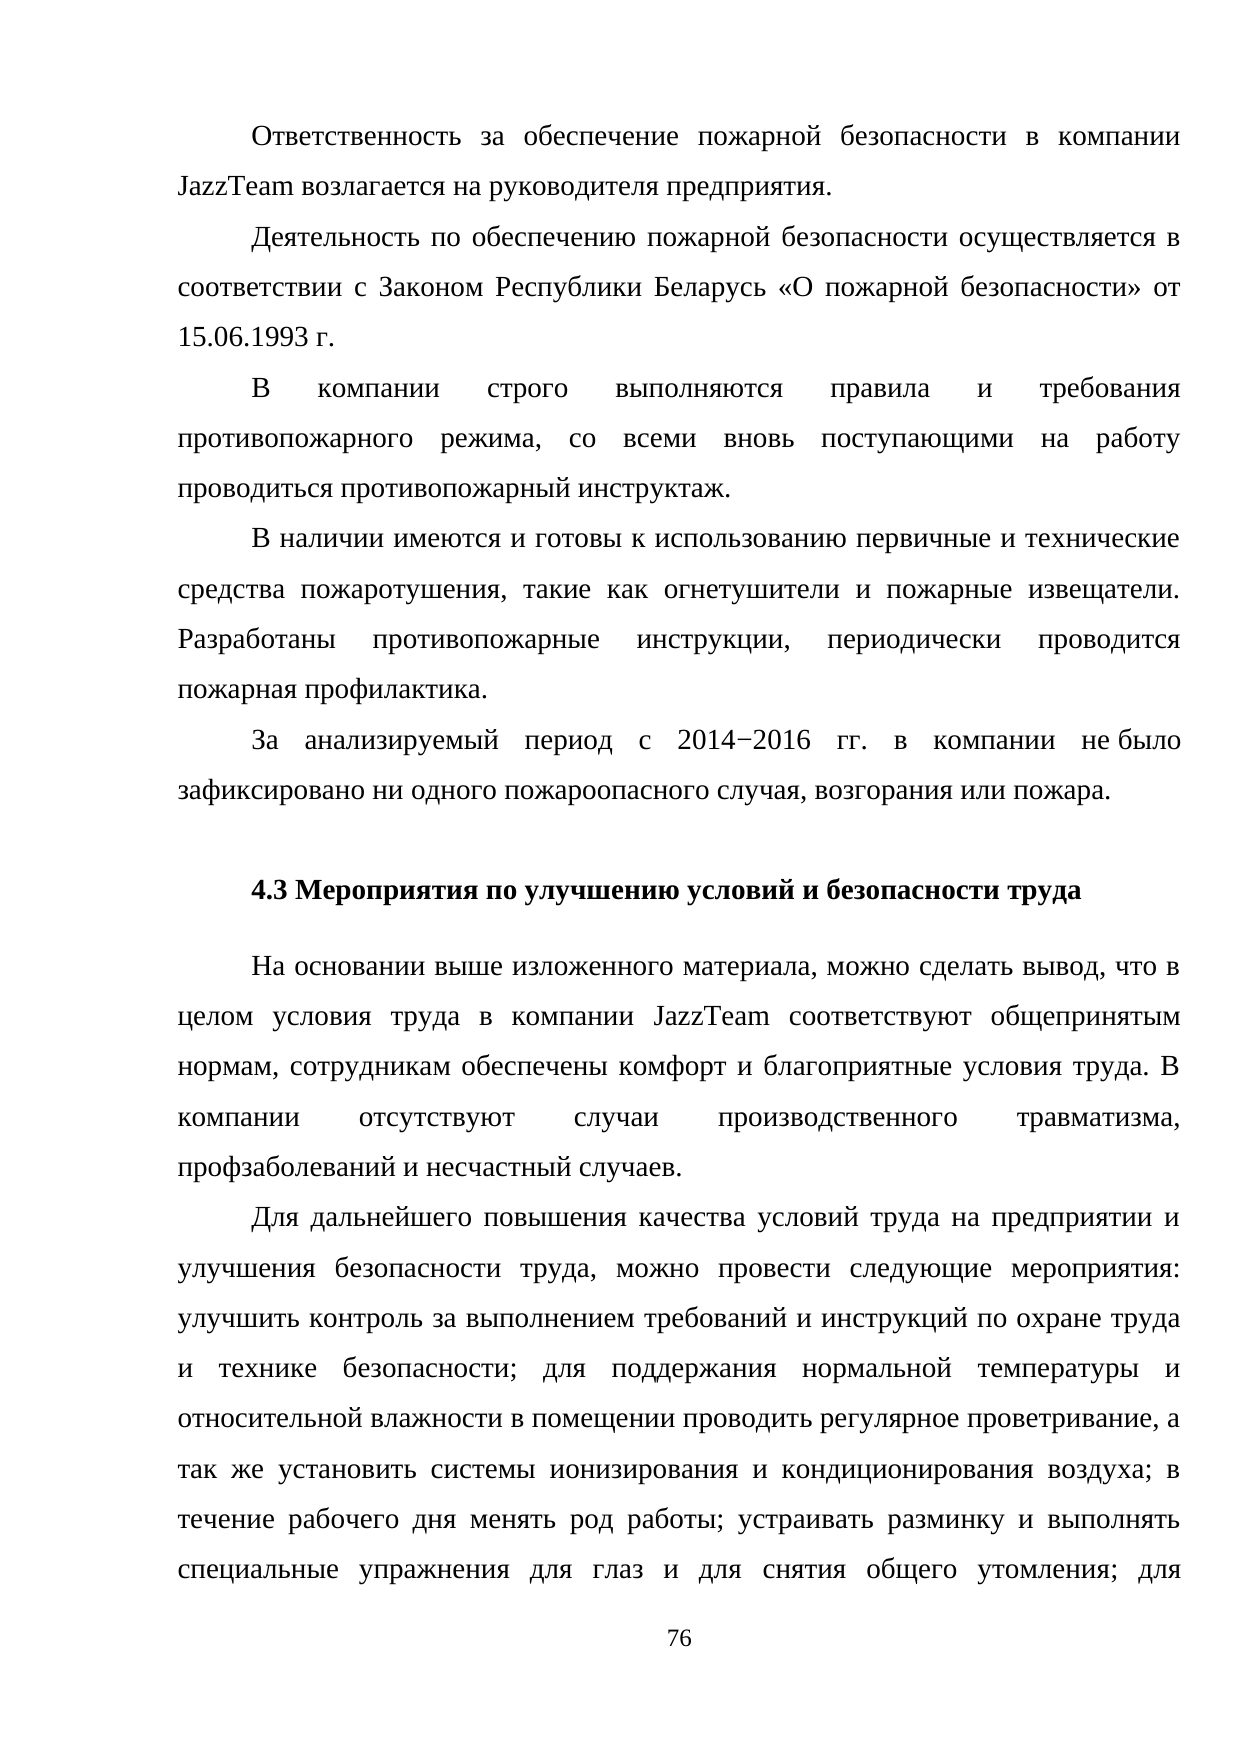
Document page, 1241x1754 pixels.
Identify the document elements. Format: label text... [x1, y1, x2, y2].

text На основании выше изложенного материала, можно сделать вывод, что в целом условия труда в компании JazzTeam соответствуют общепринятым нормам, сотрудникам обеспечены комфорт и благоприятные условия труда. В компании отсутствуют случаи производственного травматизма, профзаболеваний и несчастный случаев. [177, 948, 1181, 1183]
text За анализируемый период с 2014−2016 гг. в компании не было зафиксировано ни одного пожароопасного случая, возгорания или пожара. [177, 722, 1181, 806]
text В компании строго выполняются правила и требования противопожарного режима, со всеми вновь поступающими на работу проводиться противопожарный инструктаж. [177, 370, 1181, 504]
text Ответственность за обеспечение пожарной безопасности в компании JazzTeam возлагается на руководителя предприятия. [177, 118, 1181, 202]
text В наличии имеются и готовы к использованию первичные и технические средства пожаротушения, такие как огнетушители и пожарные извещатели. Разработаны противопожарные инструкции, периодически проводится пожарная профилактика. [177, 521, 1181, 705]
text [177, 1199, 1181, 1585]
text Деятельность по обеспечению пожарной безопасности осуществляется в соответствии с Законом Республики Беларусь «О пожарной безопасности» от 15.06.1993 г. [177, 219, 1181, 353]
subtitle 4.3 Мероприятия по улучшению условий и безопасности труда [177, 872, 1181, 906]
